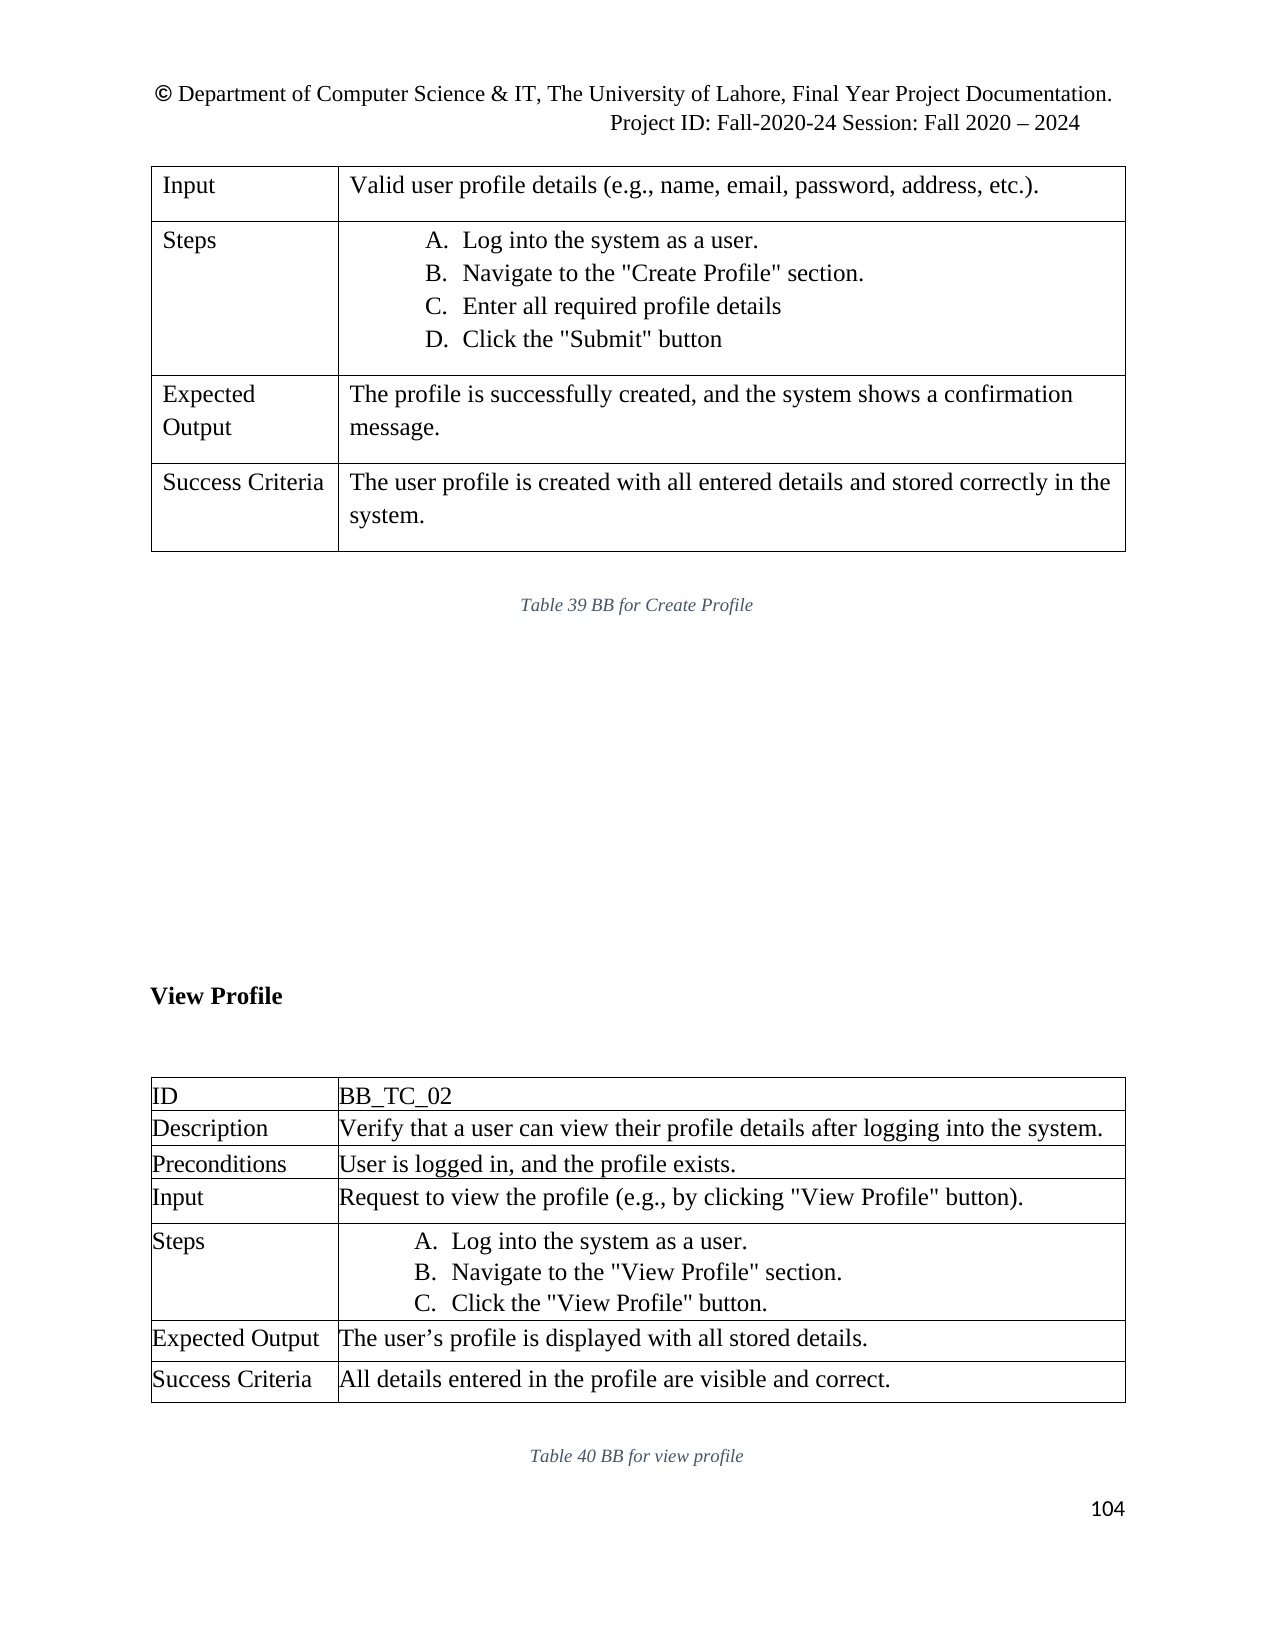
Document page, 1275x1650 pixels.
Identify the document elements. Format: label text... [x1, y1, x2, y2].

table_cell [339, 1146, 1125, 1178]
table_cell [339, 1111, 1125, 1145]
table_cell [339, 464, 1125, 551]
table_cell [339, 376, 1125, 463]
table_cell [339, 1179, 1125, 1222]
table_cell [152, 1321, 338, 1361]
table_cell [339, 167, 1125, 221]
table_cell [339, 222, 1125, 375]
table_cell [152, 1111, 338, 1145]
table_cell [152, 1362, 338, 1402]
text Table 39 BB for Create Profile [150, 594, 1125, 616]
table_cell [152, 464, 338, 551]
text View Profile [150, 981, 1125, 1010]
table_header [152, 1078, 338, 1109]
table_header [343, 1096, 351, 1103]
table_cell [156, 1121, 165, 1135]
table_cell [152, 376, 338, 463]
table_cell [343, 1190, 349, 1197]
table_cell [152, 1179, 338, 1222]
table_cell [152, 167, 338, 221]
text Table 40 BB for view profile [150, 1445, 1125, 1467]
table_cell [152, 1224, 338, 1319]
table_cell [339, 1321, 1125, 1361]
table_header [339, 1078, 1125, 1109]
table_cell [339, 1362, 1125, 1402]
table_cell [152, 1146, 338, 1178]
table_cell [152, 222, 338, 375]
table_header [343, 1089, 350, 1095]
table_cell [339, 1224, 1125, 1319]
